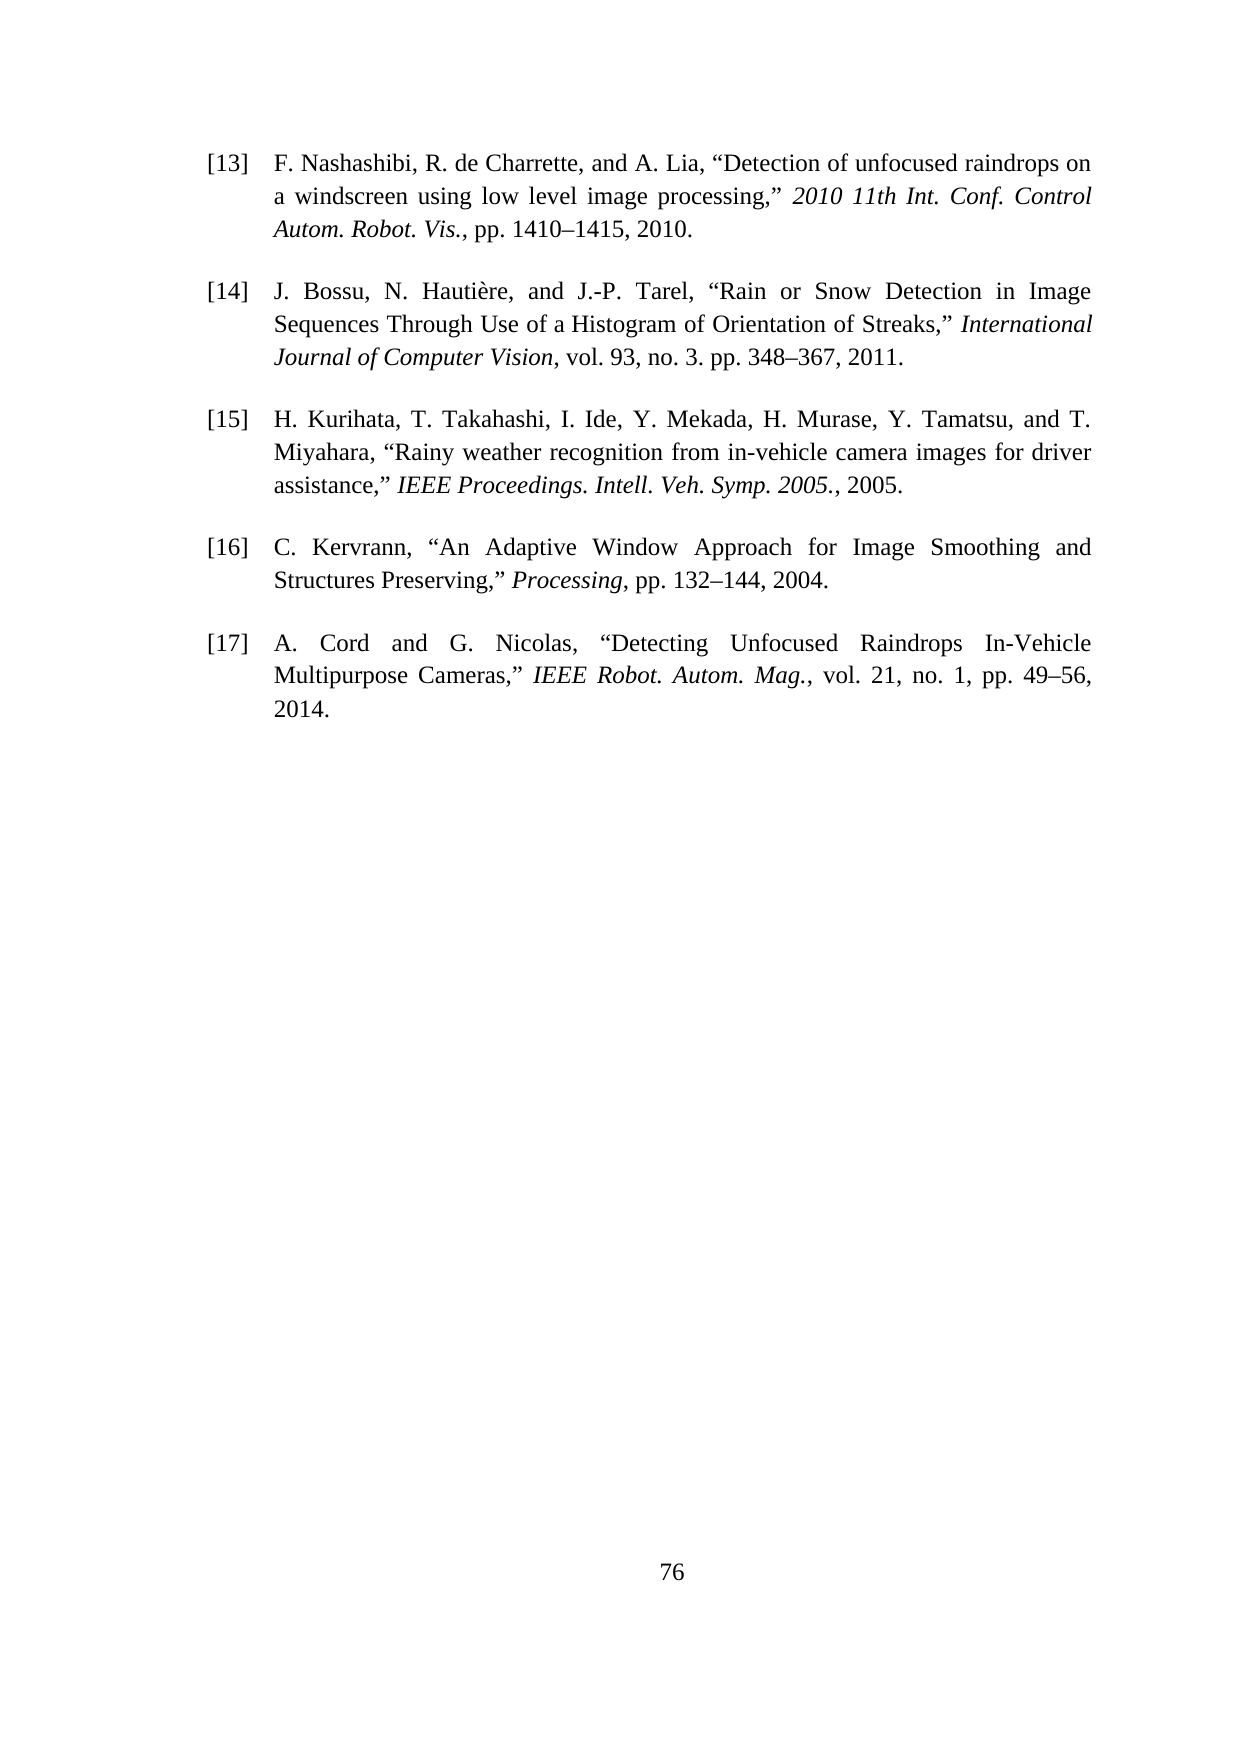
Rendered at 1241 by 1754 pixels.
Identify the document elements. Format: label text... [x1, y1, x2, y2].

text [13] F. Nashashibi, R. de Charrette, and A. Lia, “Detection of unfocused raindrops on a windscreen using low level image processing,” 2010 11th Int. Conf. Control Autom. Robot. Vis., pp. 1410–1415, 2010. [207, 148, 1092, 242]
text [14] J. Bossu, N. Hautière, and J.-P. Tarel, “Rain or Snow Detection in Image Sequences Through Use of a Histogram of Orientation of Streaks,” International Journal of Computer Vision, vol. 93, no. 3. pp. 348–367, 2011. [207, 276, 1092, 371]
text [15] H. Kurihata, T. Takahashi, I. Ide, Y. Mekada, H. Murase, Y. Tamatsu, and T. Miyahara, “Rainy weather recognition from in-vehicle camera images for driver assistance,” IEEE Proceedings. Intell. Veh. Symp. 2005., 2005. [207, 404, 1092, 499]
text [17] A. Cord and G. Nicolas, “Detecting Unfocused Raindrops In-Vehicle Multipurpose Cameras,” IEEE Robot. Autom. Mag., vol. 21, no. 1, pp. 49–56, 2014. [207, 628, 1092, 722]
text [16] C. Kervrann, “An Adaptive Window Approach for Image Smoothing and Structures Preserving,” Processing, pp. 132–144, 2004. [207, 532, 1092, 594]
